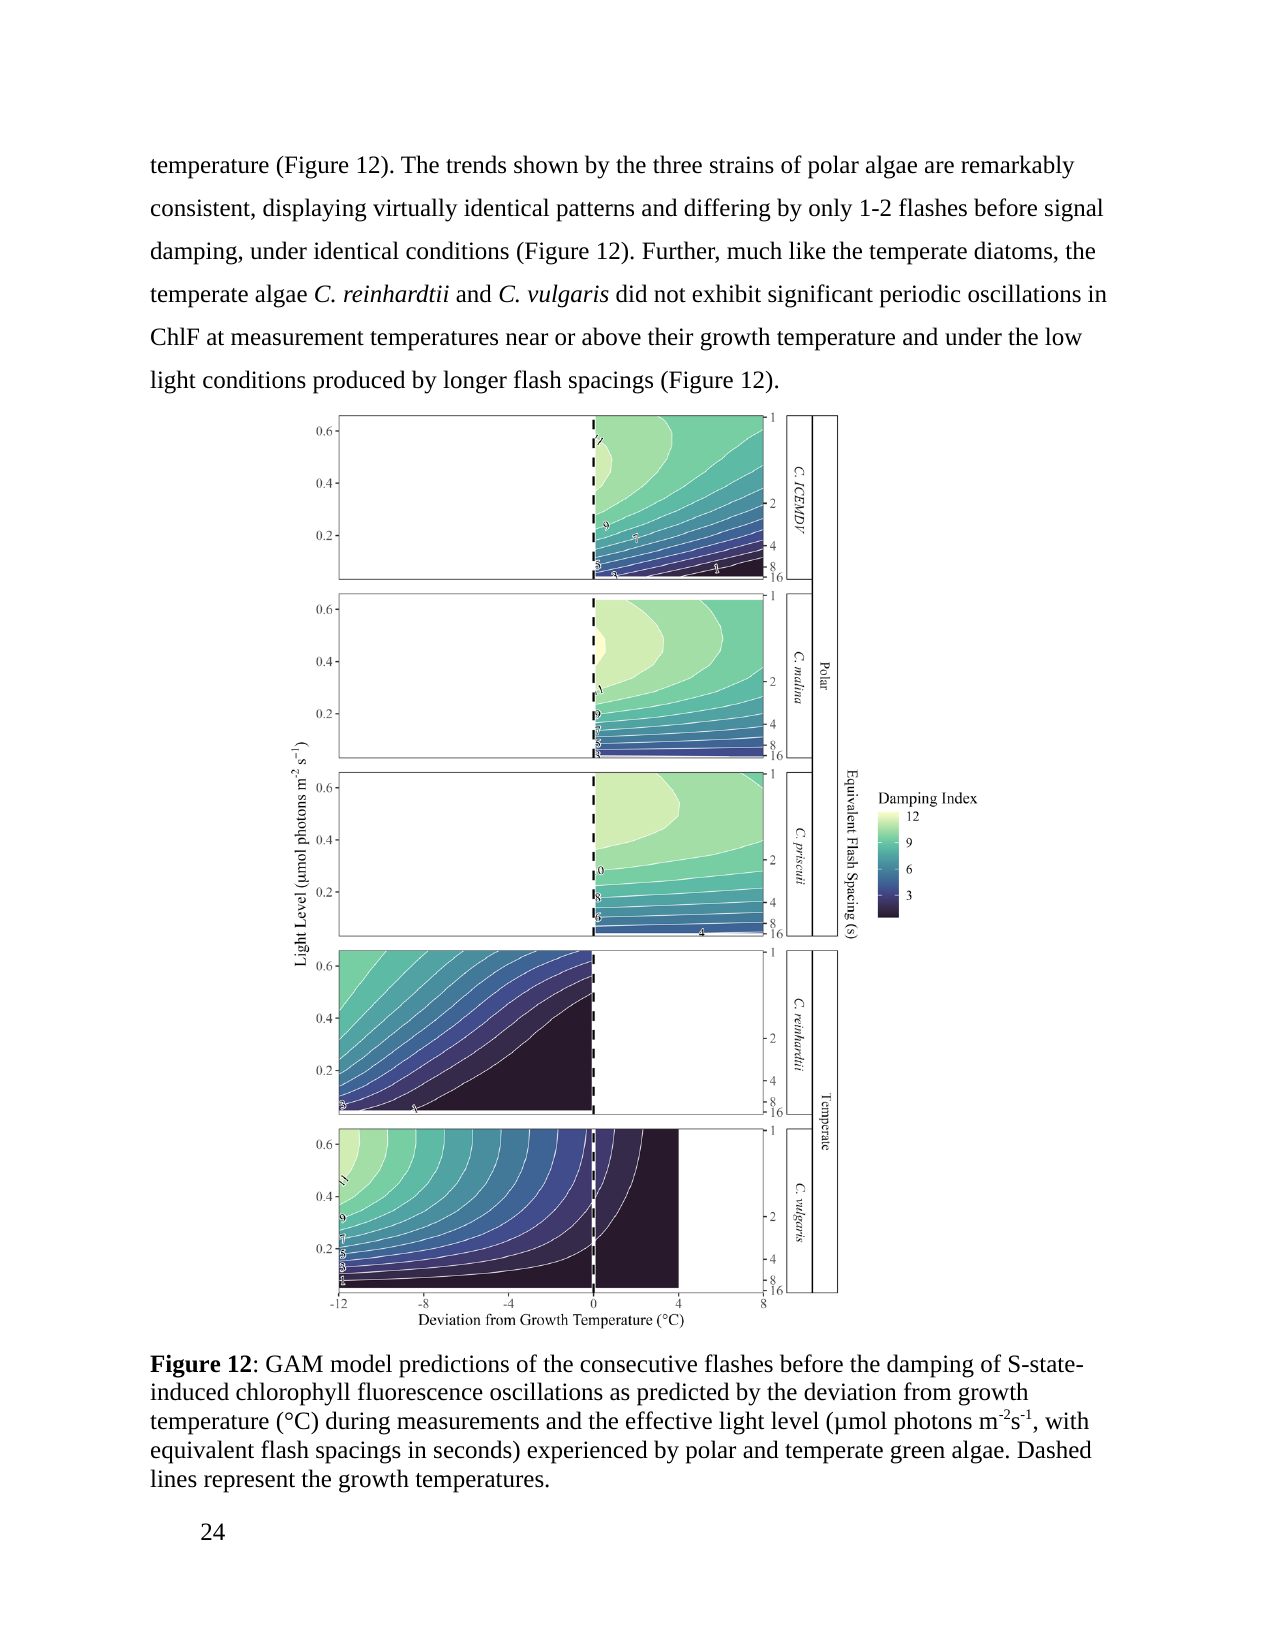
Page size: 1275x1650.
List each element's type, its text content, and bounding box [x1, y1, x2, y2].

text Figure 12: GAM model predictions of the consecutive flashes before the damping of S-state-induced chlorophyll fluorescence oscillations as predicted by the deviation from growth temperature (°C) during measurements and the effective light level (µmol photons m-2s-1, with equivalent flash spacings in seconds) experienced by polar and temperate green algae. Dashed lines represent the growth temperatures. [150, 1349, 1125, 1492]
picture [285, 408, 990, 1335]
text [150, 150, 1125, 394]
